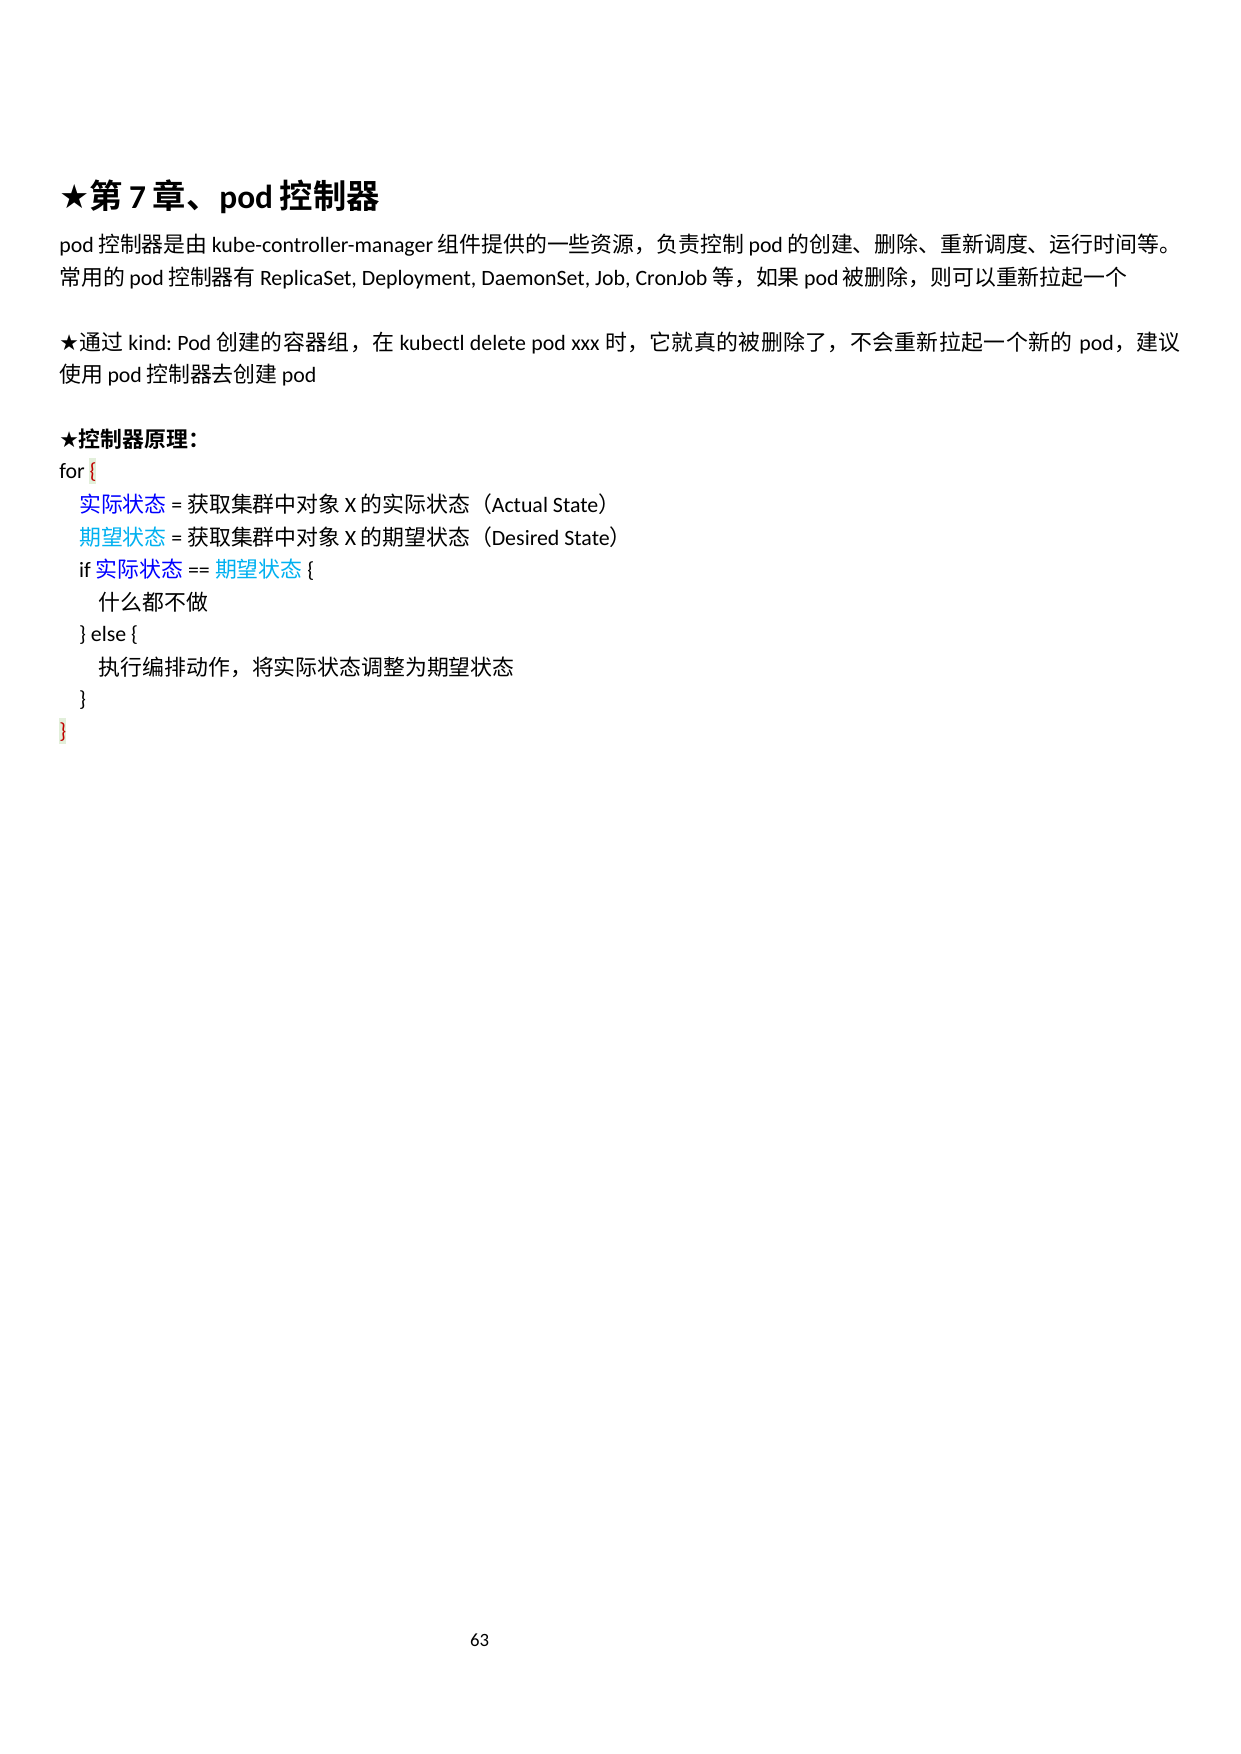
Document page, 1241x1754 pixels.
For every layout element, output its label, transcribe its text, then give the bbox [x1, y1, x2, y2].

text ★控制器原理： [59, 422, 1181, 454]
text 什么都不做 [59, 584, 1181, 617]
text 实际状态 = 获取集群中对象X的实际状态（Actual State） [59, 487, 1181, 519]
text ★第7章、pod控制器 [59, 162, 1181, 227]
text 期望状态 = 获取集群中对象X的期望状态（Desired State） [59, 519, 1181, 552]
text } [59, 714, 1181, 747]
text } [59, 682, 1181, 714]
text if 实际状态 == 期望状态 { [59, 552, 1181, 584]
text } else { [59, 617, 1181, 649]
text 执行编排动作，将实际状态调整为期望状态 [59, 649, 1181, 682]
text ★通过kind: Pod创建的容器组，在kubectl delete pod xxx时，它就真的被删除了，不会重新拉起一个新的pod，建议使用pod控制器去创建pod [59, 324, 1181, 389]
text pod控制器是由kube-controller-manager组件提供的一些资源，负责控制pod的创建、删除、重新调度、运行时间等。常用的pod控制器有ReplicaSet, Deployment, DaemonSet, Job, CronJob等，如果pod被删除，则可以重新拉起一个 [59, 227, 1181, 292]
text for { [59, 454, 1181, 487]
